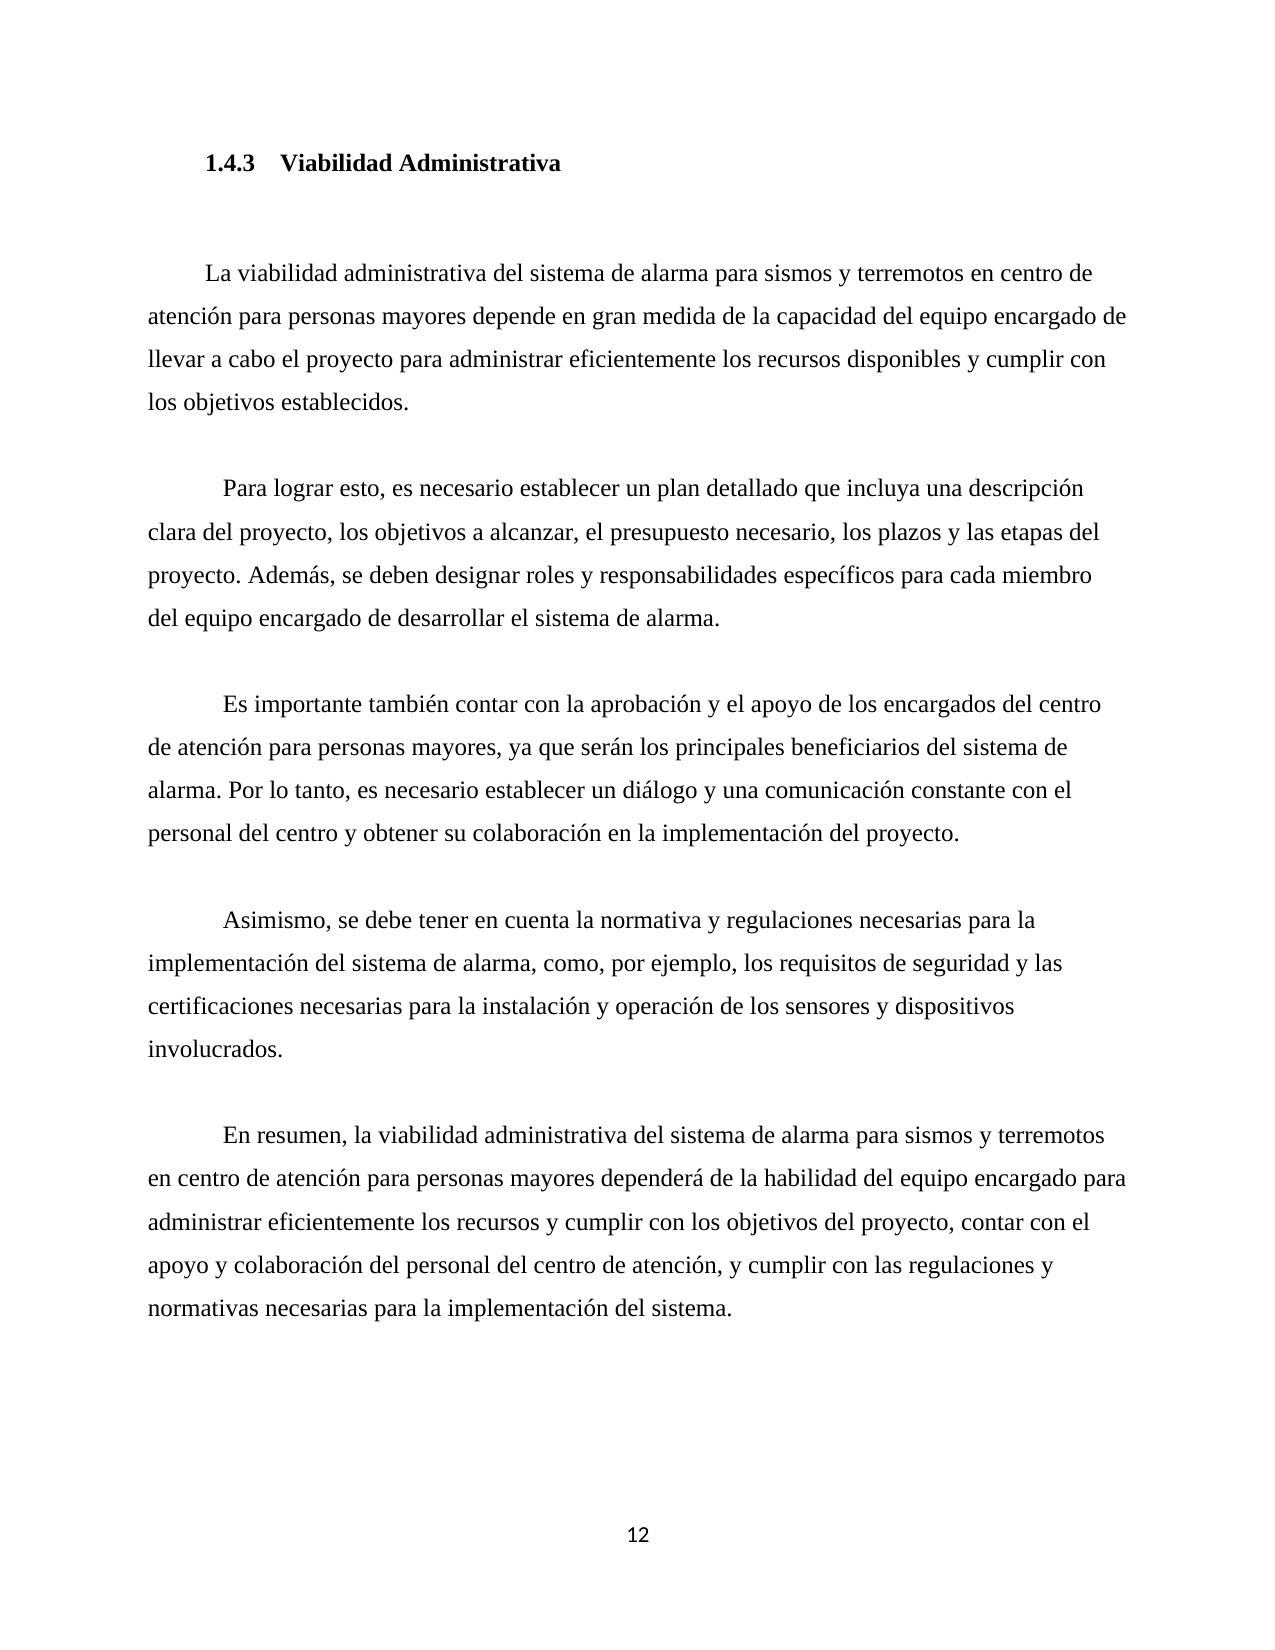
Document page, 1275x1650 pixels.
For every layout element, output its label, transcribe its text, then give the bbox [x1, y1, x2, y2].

subtitle Viabilidad Administrativa [205, 148, 1127, 176]
text Asimismo, se debe tener en cuenta la normativa y regulaciones necesarias para la implementación del sistema de alarma, como, por ejemplo, los requisitos de seguridad y las certificaciones necesarias para la instalación y operación de los sensores y dispositivos involucrados. [148, 905, 1127, 1063]
text En resumen, la viabilidad administrativa del sistema de alarma para sismos y terremotos en centro de atención para personas mayores dependerá de la habilidad del equipo encargado para administrar eficientemente los recursos y cumplir con los objetivos del proyecto, contar con el apoyo y colaboración del personal del centro de atención, y cumplir con las regulaciones y normativas necesarias para la implementación del sistema. [148, 1120, 1127, 1322]
text Para lograr esto, es necesario establecer un plan detallado que incluya una descripción clara del proyecto, los objetivos a alcanzar, el presupuesto necesario, los plazos y las etapas del proyecto. Además, se deben designar roles y responsabilidades específicos para cada miembro del equipo encargado de desarrollar el sistema de alarma. [148, 473, 1127, 632]
text Es importante también contar con la aprobación y el apoyo de los encargados del centro de atención para personas mayores, ya que serán los principales beneficiarios del sistema de alarma. Por lo tanto, es necesario establecer un diálogo y una comunicación constante con el personal del centro y obtener su colaboración en la implementación del proyecto. [148, 689, 1127, 847]
text La viabilidad administrativa del sistema de alarma para sismos y terremotos en centro de atención para personas mayores depende en gran medida de la capacidad del equipo encargado de llevar a cabo el proyecto para administrar eficientemente los recursos disponibles y cumplir con los objetivos establecidos. [148, 258, 1127, 416]
